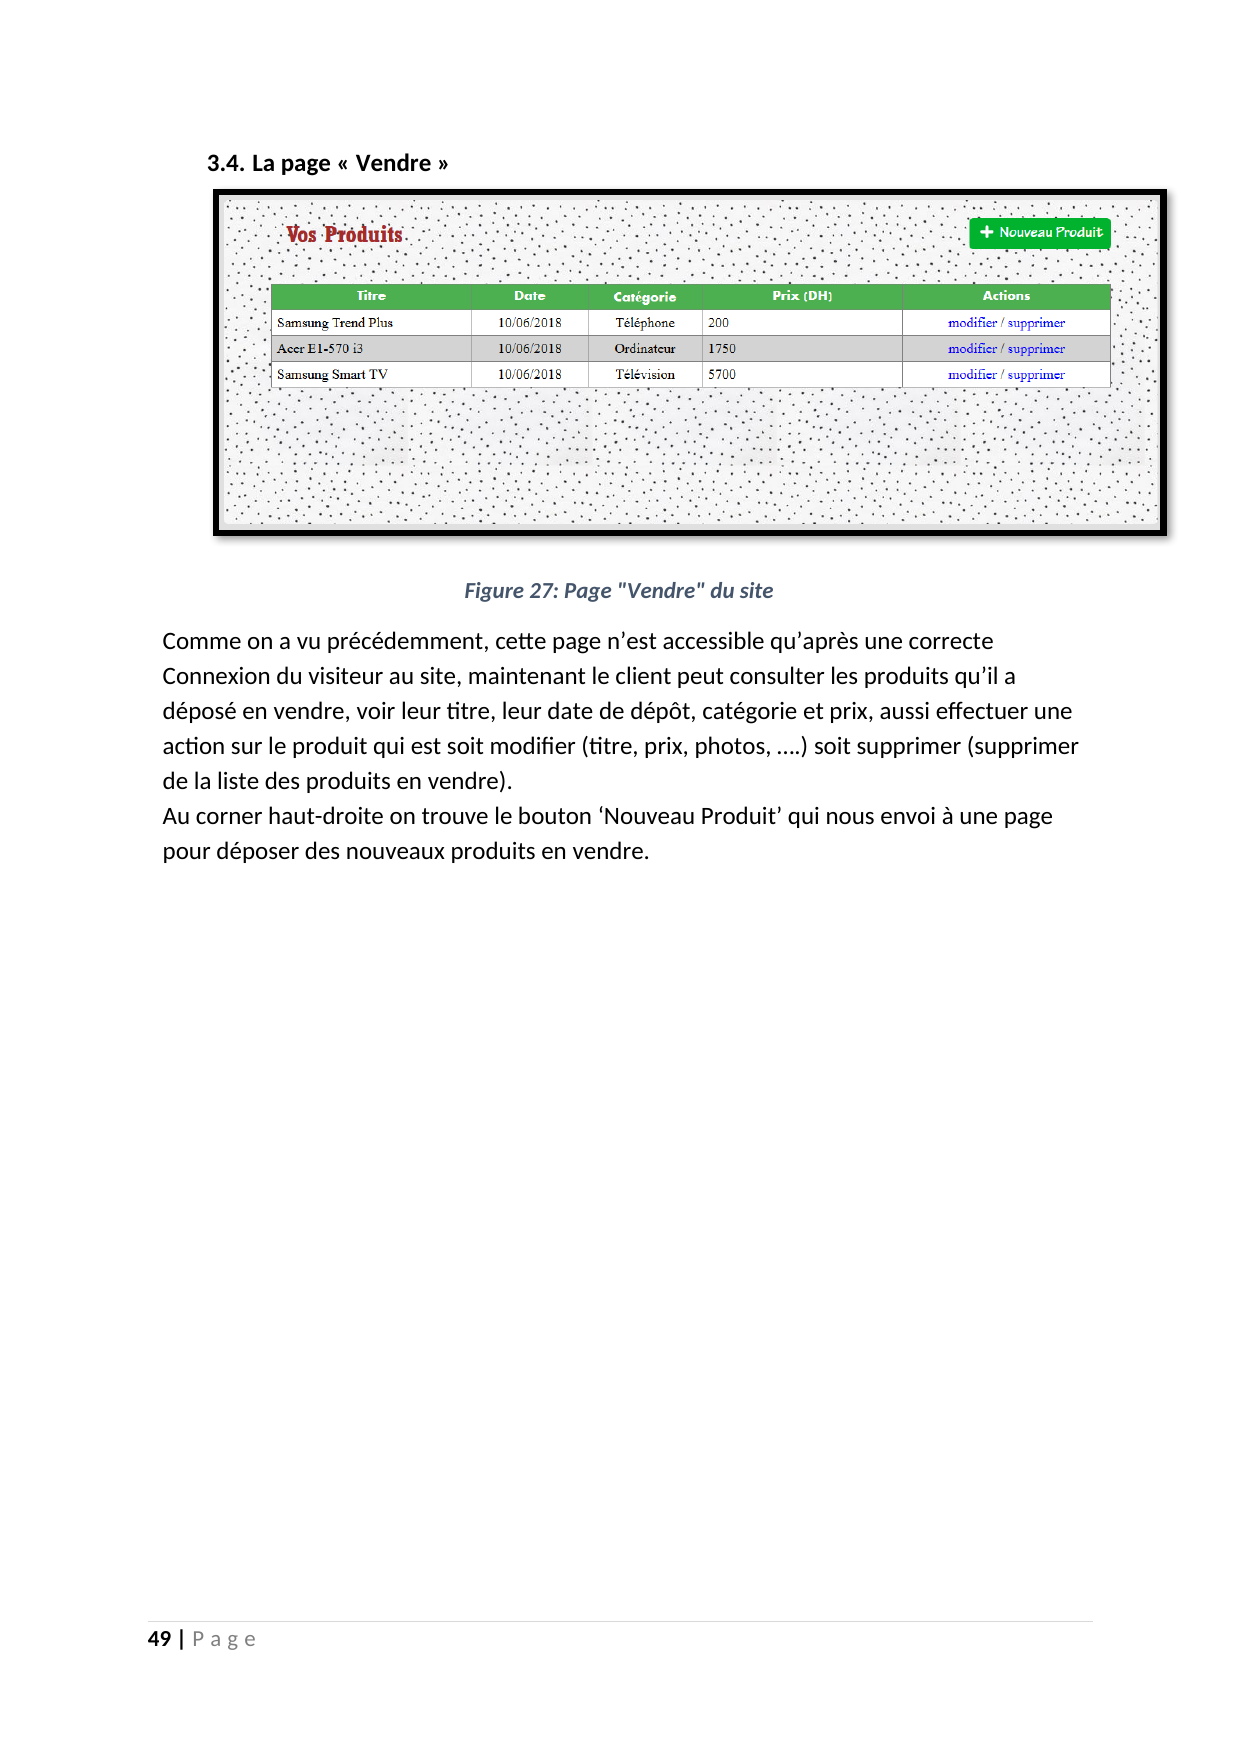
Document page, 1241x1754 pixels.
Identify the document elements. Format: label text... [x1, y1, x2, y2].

subtitle La page « Vendre » [207, 148, 1093, 178]
list Au corner haut-droite on trouve le bouton ‘Nouveau Produit’ qui nous envoi à une page pour déposer des nouveaux produits en vendre. [162, 800, 1093, 866]
list Comme on a vu précédemment, cette page n’est accessible qu’après une correcte Connexion du visiteur au site, maintenant le client peut consulter les produits qu’il a déposé en vendre, voir leur titre, leur date de dépôt, catégorie et prix, aussi effectuer une action sur le produit qui est soit modifier (titre, prix, photos, ….) soit supprimer (supprimer de la liste des produits en vendre). [162, 625, 1093, 796]
text Figure 27: Page "Vendre" du site [148, 577, 1093, 604]
picture [219, 195, 1160, 530]
